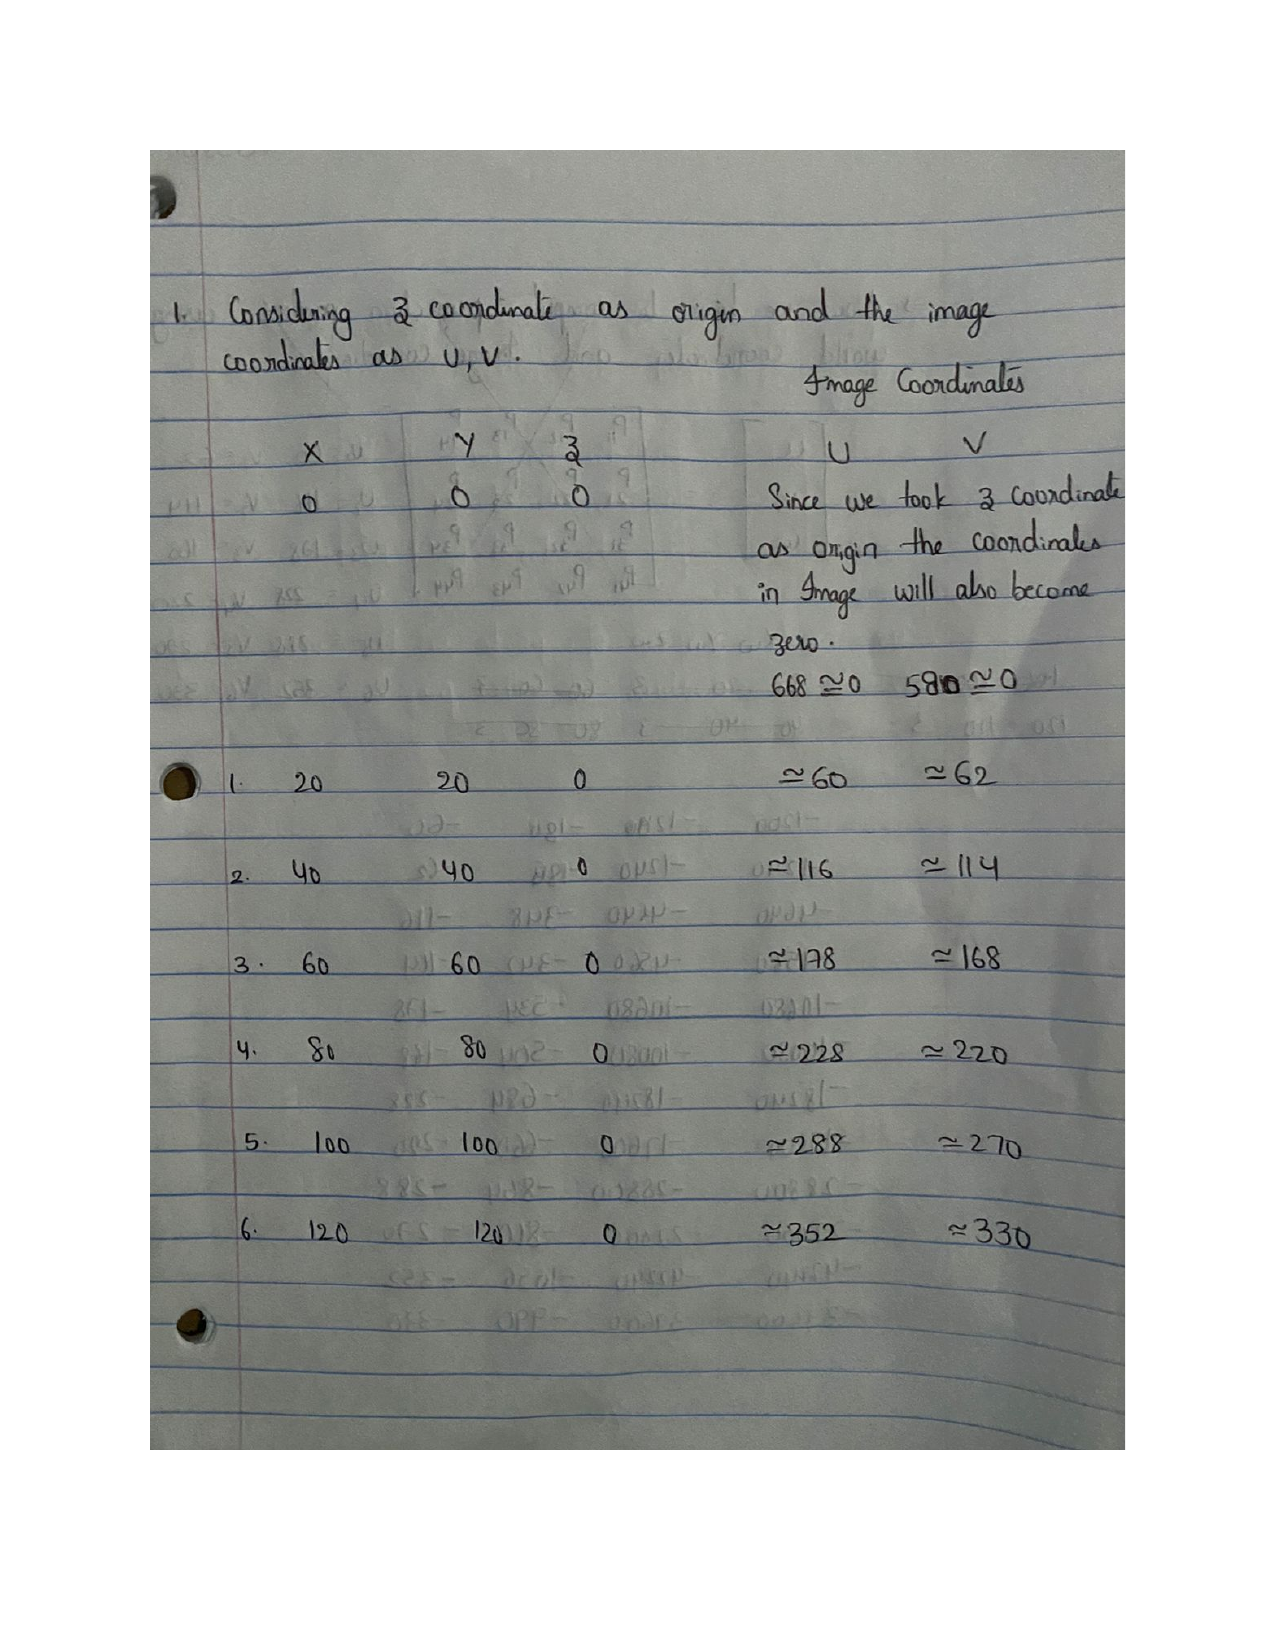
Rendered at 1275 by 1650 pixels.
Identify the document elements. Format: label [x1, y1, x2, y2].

picture [150, 150, 1125, 1450]
